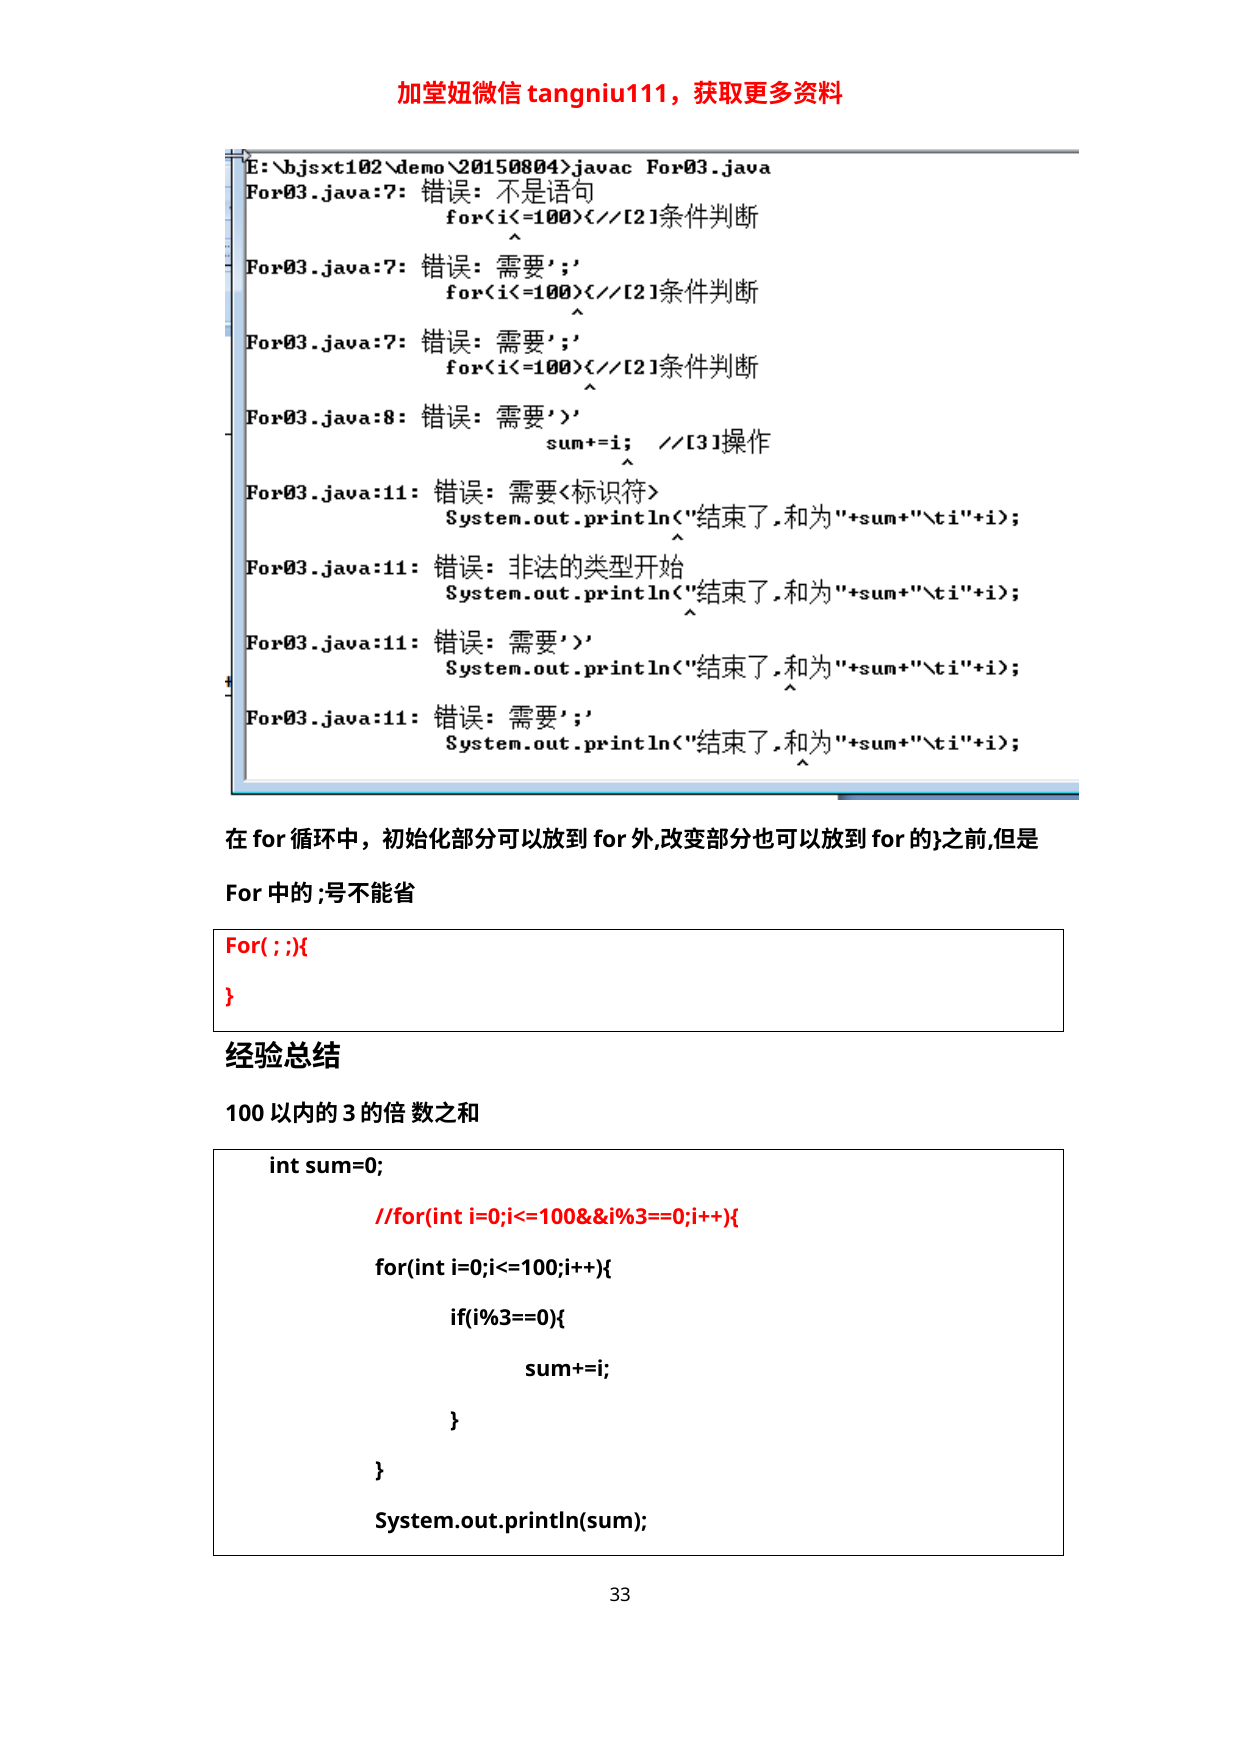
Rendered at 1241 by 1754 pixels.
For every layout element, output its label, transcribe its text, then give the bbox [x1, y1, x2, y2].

text 经验总结 [225, 1032, 1053, 1074]
table_header int sum=0; //for(int i=0;i<=100&&i%3==0;i++){ for(int i=0;i<=100;i++){ if(i%3==0){ sum+=i; } } System.out.println(sum); [214, 1150, 1063, 1555]
text 在for循环中，初始化部分可以放到for外,改变部分也可以放到for的}之前,但是 [225, 820, 1053, 854]
text 100以内的3的倍 数之和 [225, 1095, 1053, 1128]
table_header For( ; ;){ } [214, 930, 1063, 1031]
text For中的 ;号不能省 [225, 874, 1053, 908]
picture [225, 149, 1079, 800]
